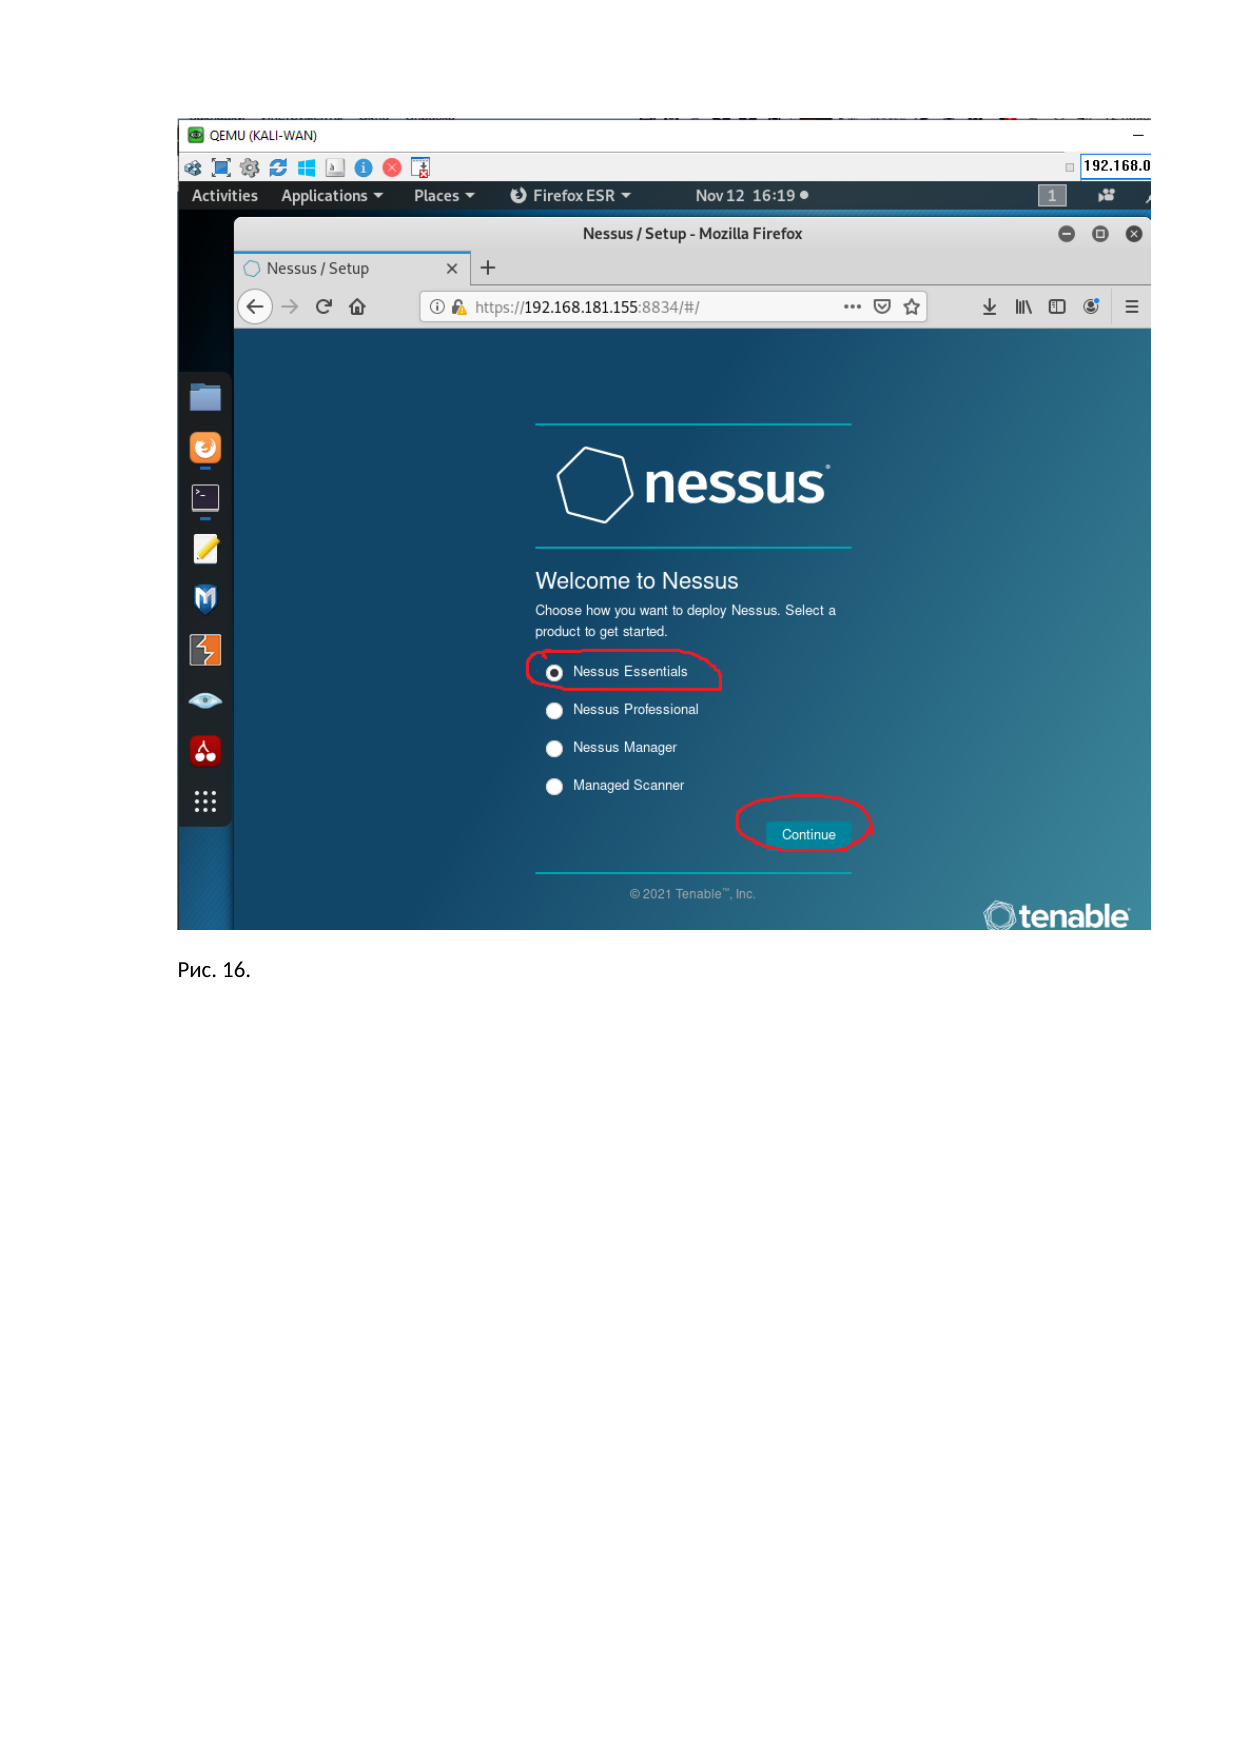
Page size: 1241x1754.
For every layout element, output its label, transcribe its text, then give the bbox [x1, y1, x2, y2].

picture [177, 118, 1151, 930]
text Рис. 16. [177, 955, 1152, 983]
